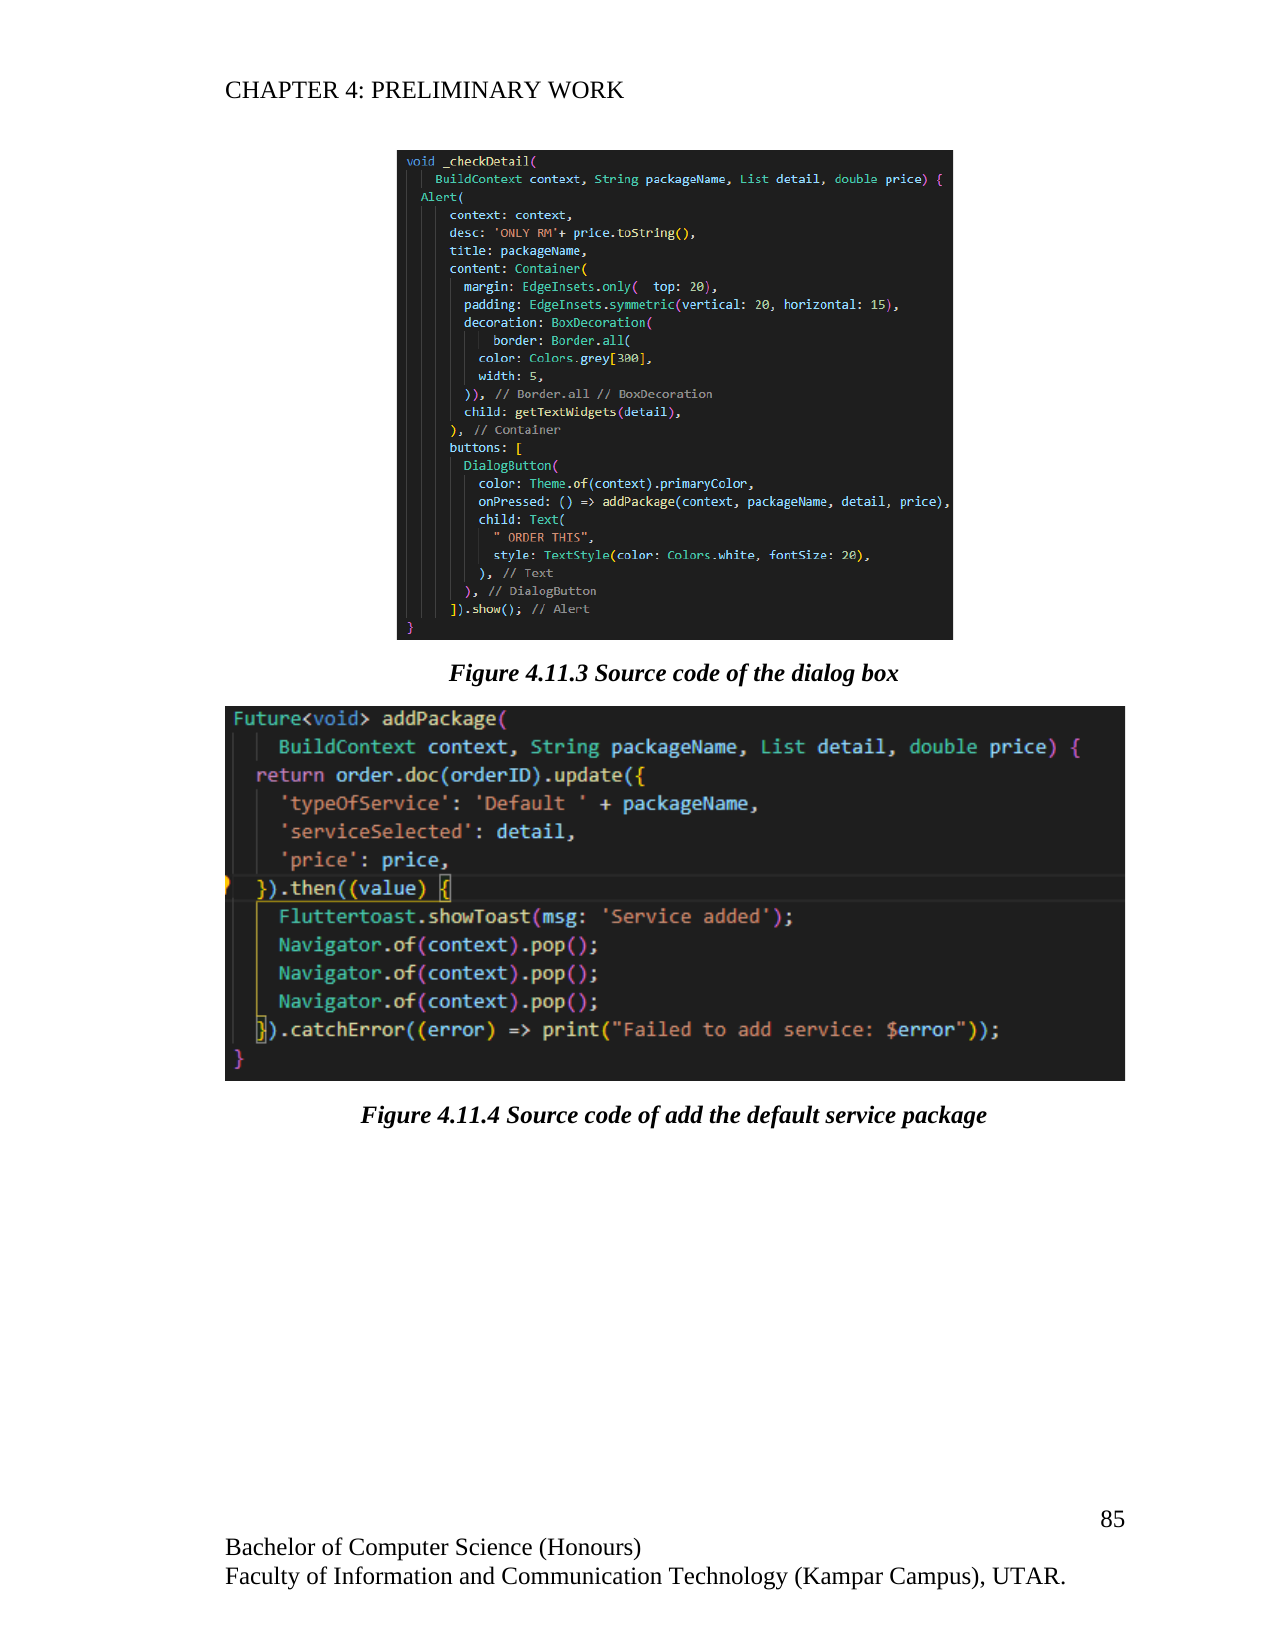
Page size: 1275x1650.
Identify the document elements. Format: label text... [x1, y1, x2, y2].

text Figure 4.11.4 Source code of add the default service package [225, 1100, 1125, 1129]
picture [396, 150, 954, 640]
picture [225, 706, 1125, 1081]
text Figure 4.11.3 Source code of the dialog box [225, 658, 1125, 687]
